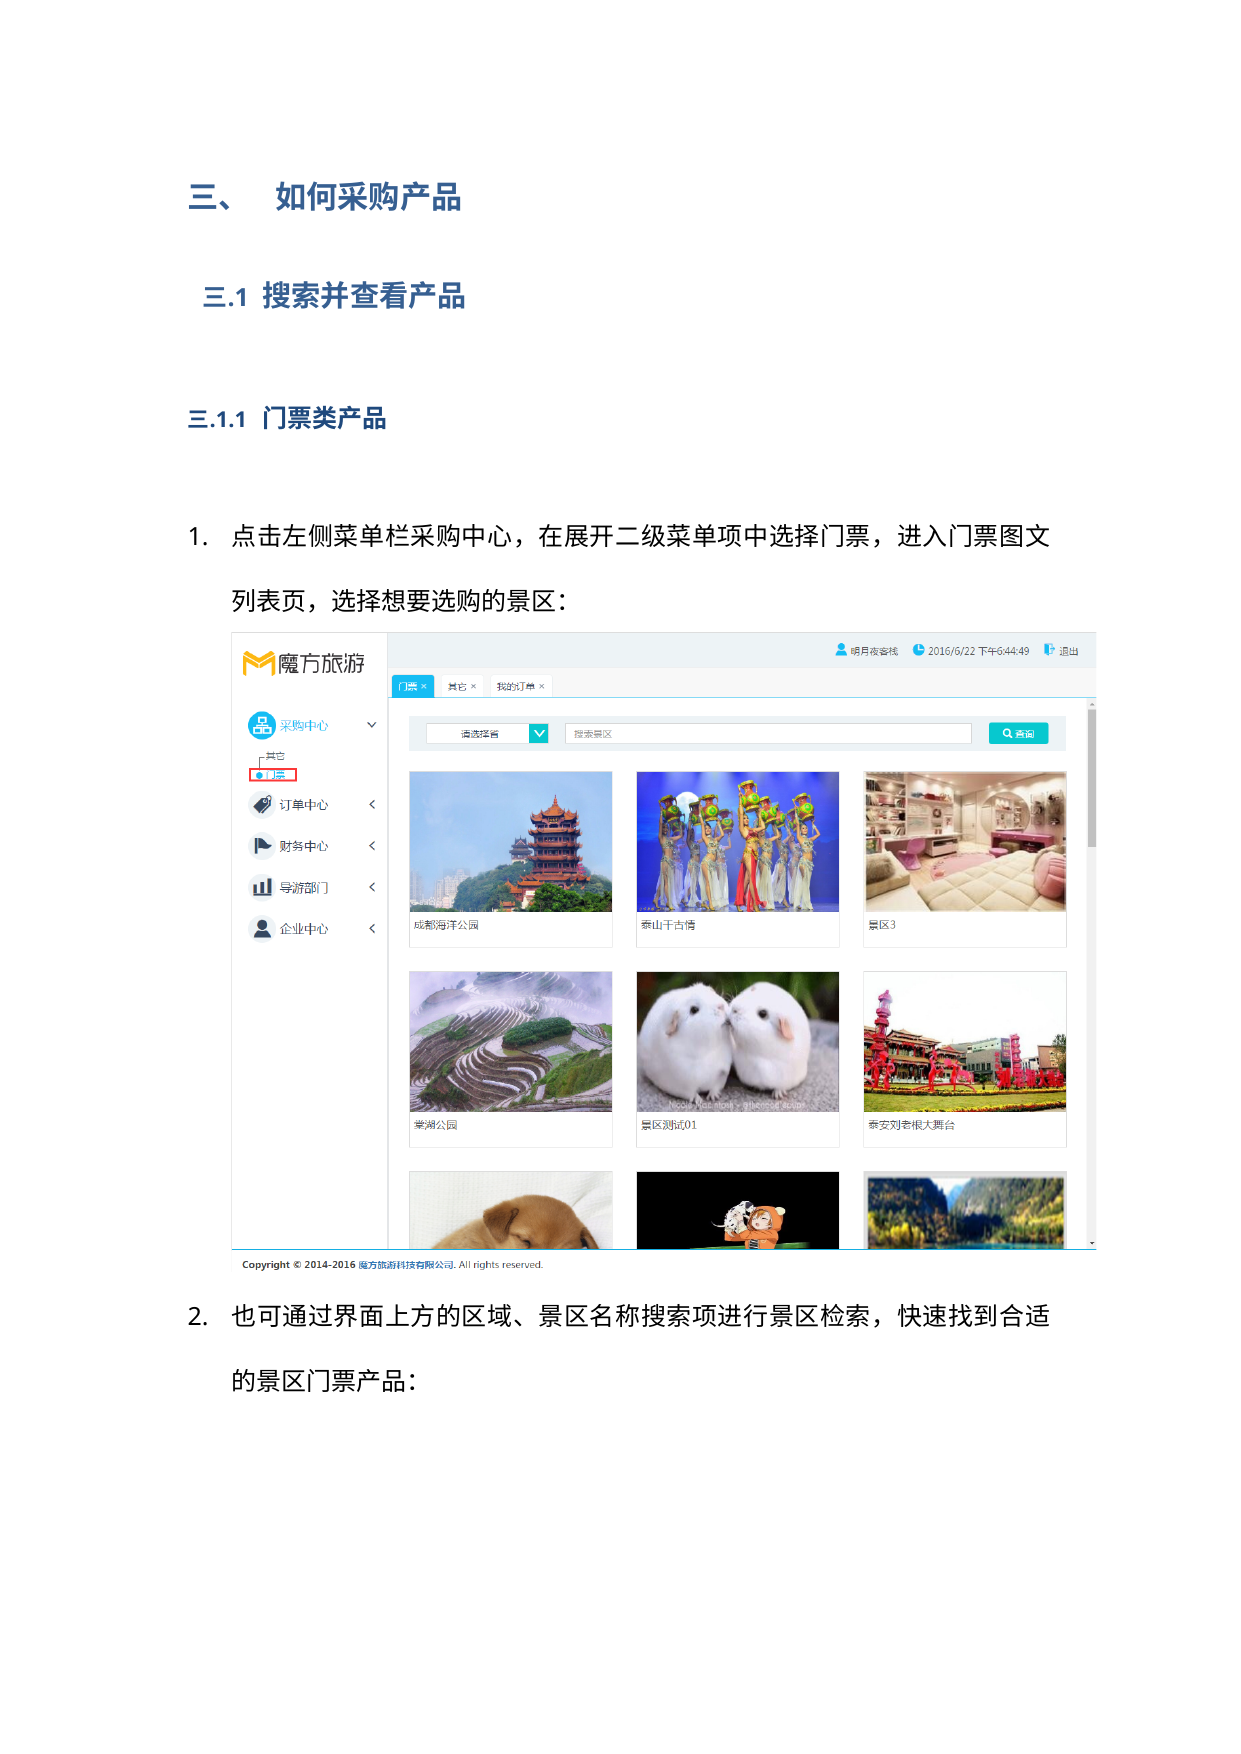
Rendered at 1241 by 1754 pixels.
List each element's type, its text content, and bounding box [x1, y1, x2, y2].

picture [231, 632, 1097, 1272]
subtitle 搜索并查看产品 [202, 261, 1053, 326]
list 点击左侧菜单栏采购中心，在展开二级菜单项中选择门票，进入门票图文列表页，选择想要选购的景区： [187, 502, 1053, 632]
subtitle 门票类产品 [187, 384, 1053, 449]
subtitle 如何采购产品 [187, 162, 1053, 227]
list 也可通过界面上方的区域、景区名称搜索项进行景区检索，快速找到合适的景区门票产品： [187, 1282, 1053, 1412]
